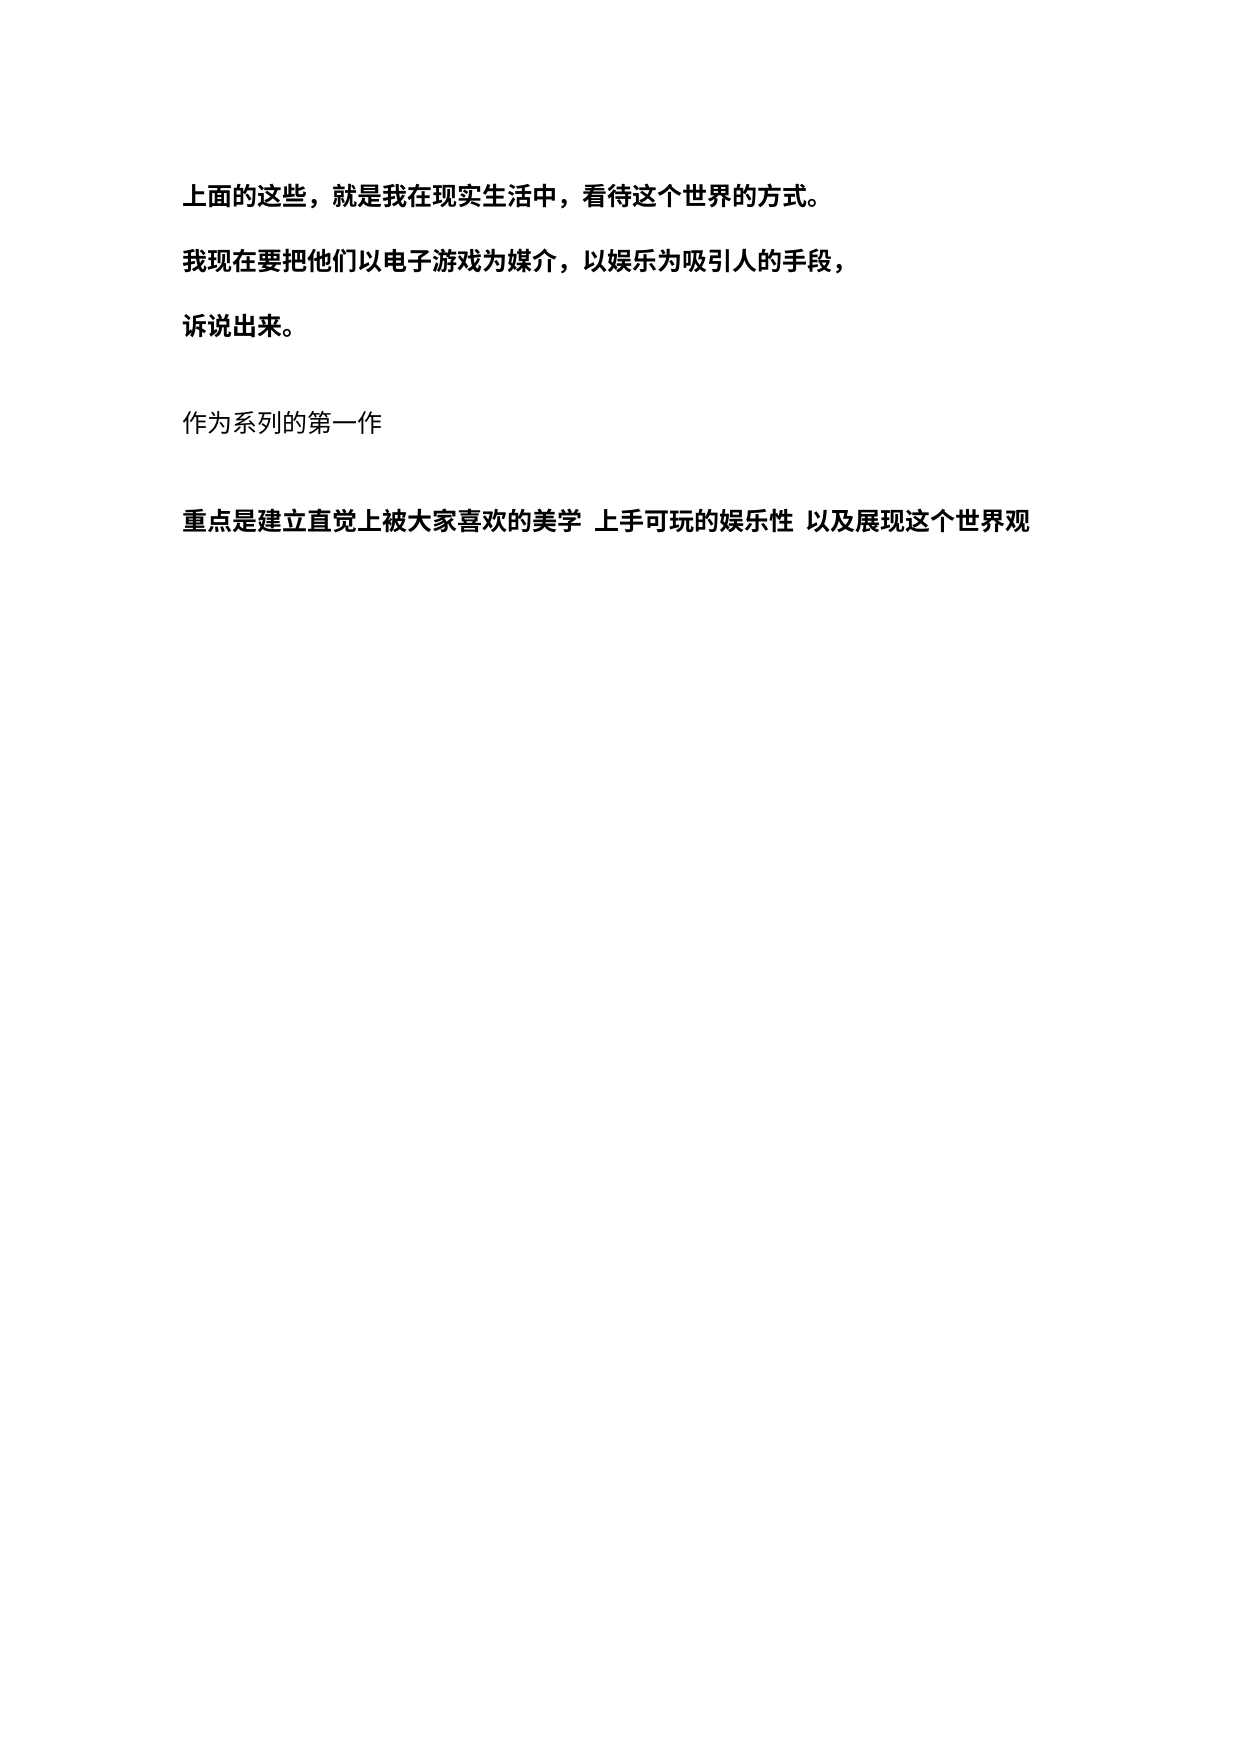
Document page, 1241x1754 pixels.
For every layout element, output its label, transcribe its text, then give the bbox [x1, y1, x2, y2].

text 我现在要把他们以电子游戏为媒介，以娱乐为吸引人的手段， [183, 227, 1058, 292]
text 作为系列的第一作 [183, 389, 1058, 454]
text 重点是建立直觉上被大家喜欢的美学 上手可玩的娱乐性 以及展现这个世界观 [183, 487, 1058, 552]
text 诉说出来。 [183, 292, 1058, 357]
text 上面的这些，就是我在现实生活中，看待这个世界的方式。 [183, 162, 1058, 227]
